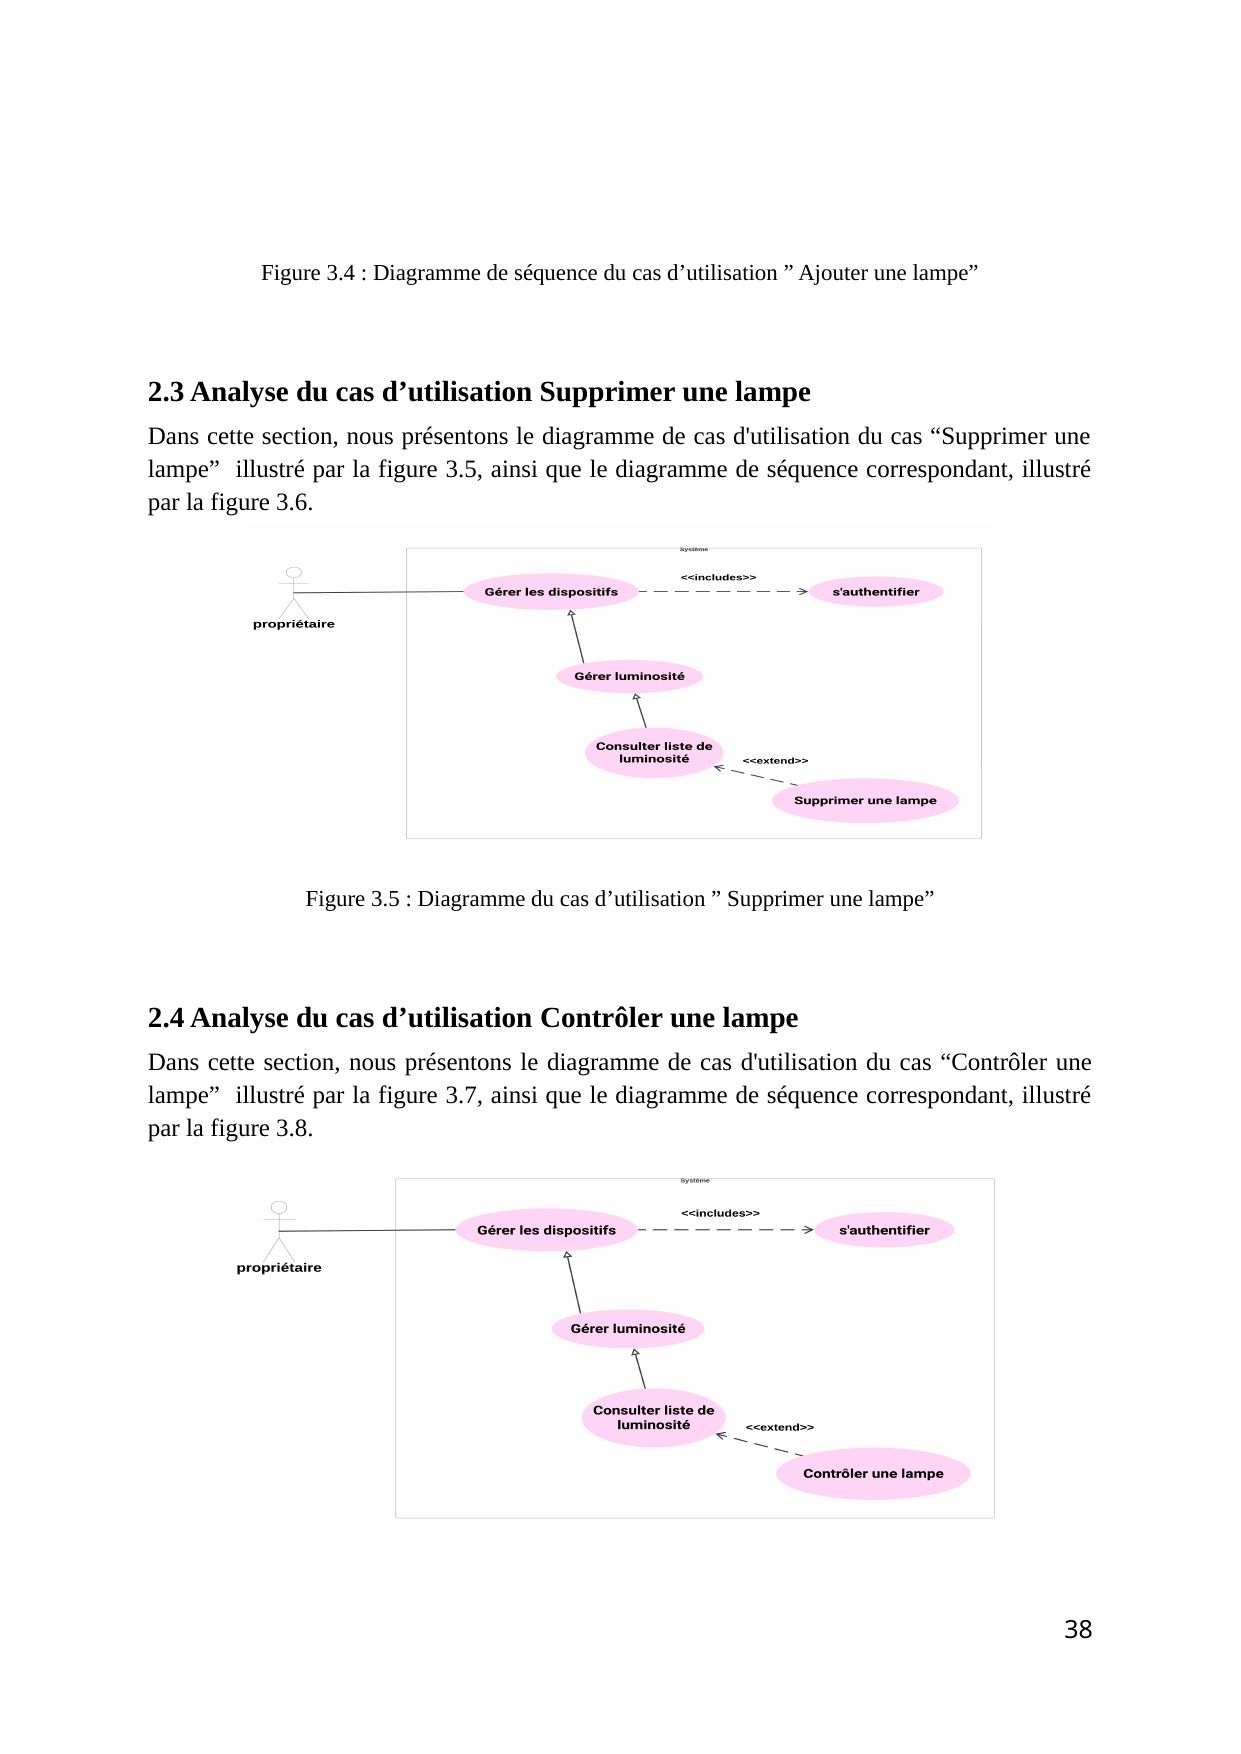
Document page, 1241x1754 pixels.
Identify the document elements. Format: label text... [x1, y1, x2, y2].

subtitle 2.4 Analyse du cas d’utilisation Contrôler une lampe [148, 1000, 1093, 1034]
subtitle 2.3 Analyse du cas d’utilisation Supprimer une lampe [148, 374, 1093, 408]
picture [246, 522, 994, 859]
text Dans cette section, nous présentons le diagramme de cas d'utilisation du cas “Contrôler une lampe” illustré par la figure 3.7, ainsi que le diagramme de séquence correspondant, illustré par la figure 3.8. [148, 1047, 1093, 1142]
subtitle Figure 3.4 : Diagramme de séquence du cas d’utilisation ” Ajouter une lampe” [148, 259, 1093, 286]
picture [219, 1160, 1022, 1521]
text Dans cette section, nous présentons le diagramme de cas d'utilisation du cas “Supprimer une lampe” illustré par la figure 3.5, ainsi que le diagramme de séquence correspondant, illustré par la figure 3.6. [148, 421, 1093, 516]
subtitle Figure 3.5 : Diagramme du cas d’utilisation ” Supprimer une lampe” [148, 885, 1093, 911]
